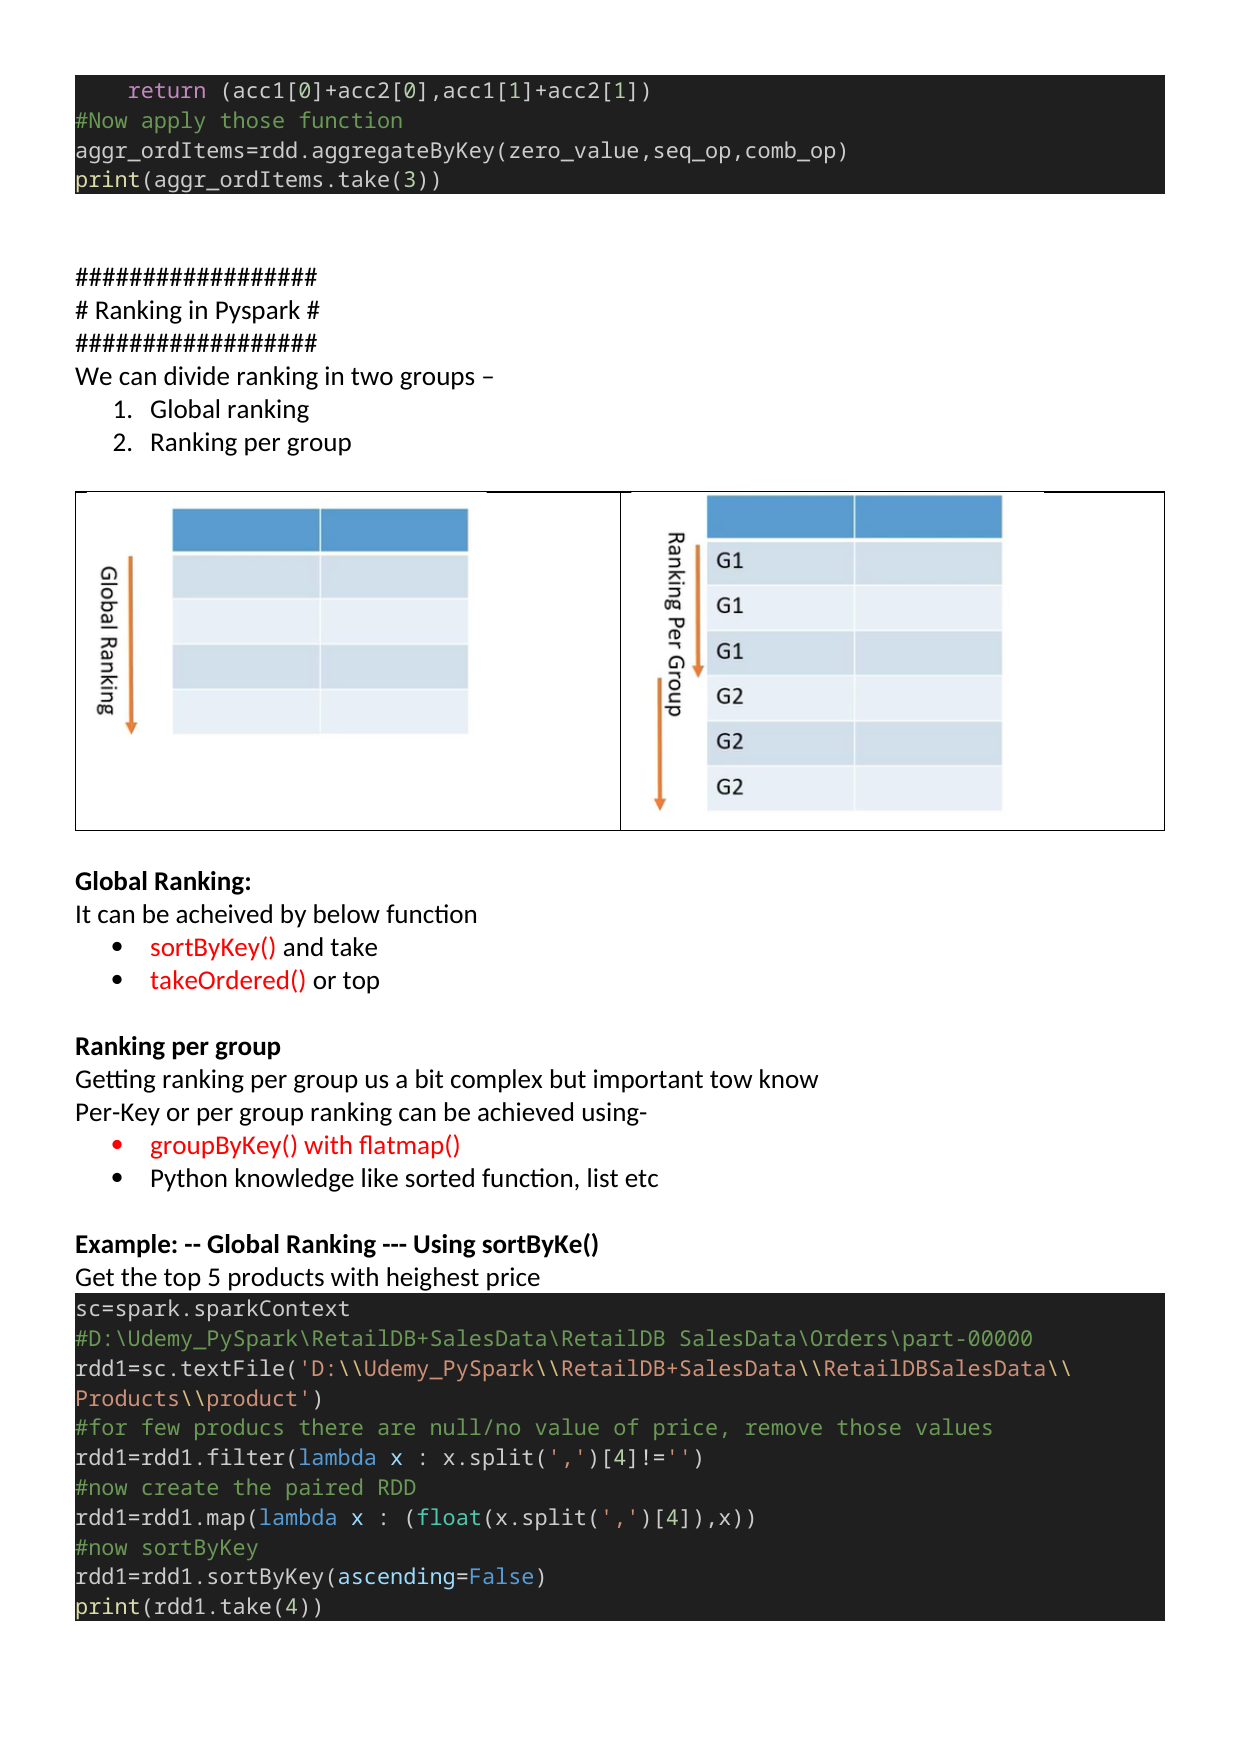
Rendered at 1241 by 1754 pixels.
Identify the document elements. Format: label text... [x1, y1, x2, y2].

list sortByKey() and take [112, 930, 1165, 963]
text print(rdd1.take(4)) [75, 1591, 1165, 1621]
text rdd1=sc.textFile('D:\\Udemy_PySpark\\RetailDB+SalesData\\RetailDBSalesData\\Products\\product') [75, 1353, 1165, 1412]
text Getting ranking per group us a bit complex but important tow know [75, 1062, 1165, 1095]
text Example: -- Global Ranking --- Using sortByKe() [75, 1227, 1165, 1260]
text sc=spark.sparkContext [75, 1293, 1165, 1323]
text return (acc1[0]+acc2[0],acc1[1]+acc2[1]) [75, 75, 1165, 105]
text We can divide ranking in two groups – [75, 359, 1165, 392]
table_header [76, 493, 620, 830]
list Python knowledge like sorted function, list etc [112, 1161, 1165, 1194]
text #for few producs there are null/no value of price, remove those values [75, 1412, 1165, 1442]
list takeOrdered() or top [112, 963, 1165, 996]
text rdd1=rdd1.map(lambda x : (float(x.split(',')[4]),x)) [75, 1502, 1165, 1532]
text rdd1=rdd1.sortByKey(ascending=False) [75, 1561, 1165, 1591]
picture [631, 492, 1044, 830]
text Global Ranking: [75, 864, 1165, 897]
text Ranking per group [75, 1029, 1165, 1062]
text It can be acheived by below function [75, 897, 1165, 930]
text #now sortByKey [75, 1532, 1165, 1561]
text Get the top 5 products with heighest price [75, 1260, 1165, 1293]
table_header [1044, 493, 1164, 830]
picture [86, 492, 487, 746]
text #now create the paired RDD [75, 1472, 1165, 1502]
text ################## [75, 260, 1165, 293]
text #D:\Udemy_PySpark\RetailDB+SalesData\RetailDB SalesData\Orders\part-00000 [75, 1323, 1165, 1353]
text # Ranking in Pyspark # [75, 293, 1165, 326]
list Ranking per group [112, 425, 1165, 458]
text ################## [75, 326, 1165, 359]
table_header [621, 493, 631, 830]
text rdd1=rdd1.filter(lambda x : x.split(',')[4]!='') [75, 1442, 1165, 1472]
list groupByKey() with flatmap() [112, 1128, 1165, 1161]
text aggr_ordItems=rdd.aggregateByKey(zero_value,seq_op,comb_op) [75, 134, 1165, 164]
text Per-Key or per group ranking can be achieved using- [75, 1095, 1165, 1128]
list Global ranking [112, 392, 1165, 425]
text print(aggr_ordItems.take(3)) [75, 164, 1165, 194]
text #Now apply those function [75, 105, 1165, 134]
